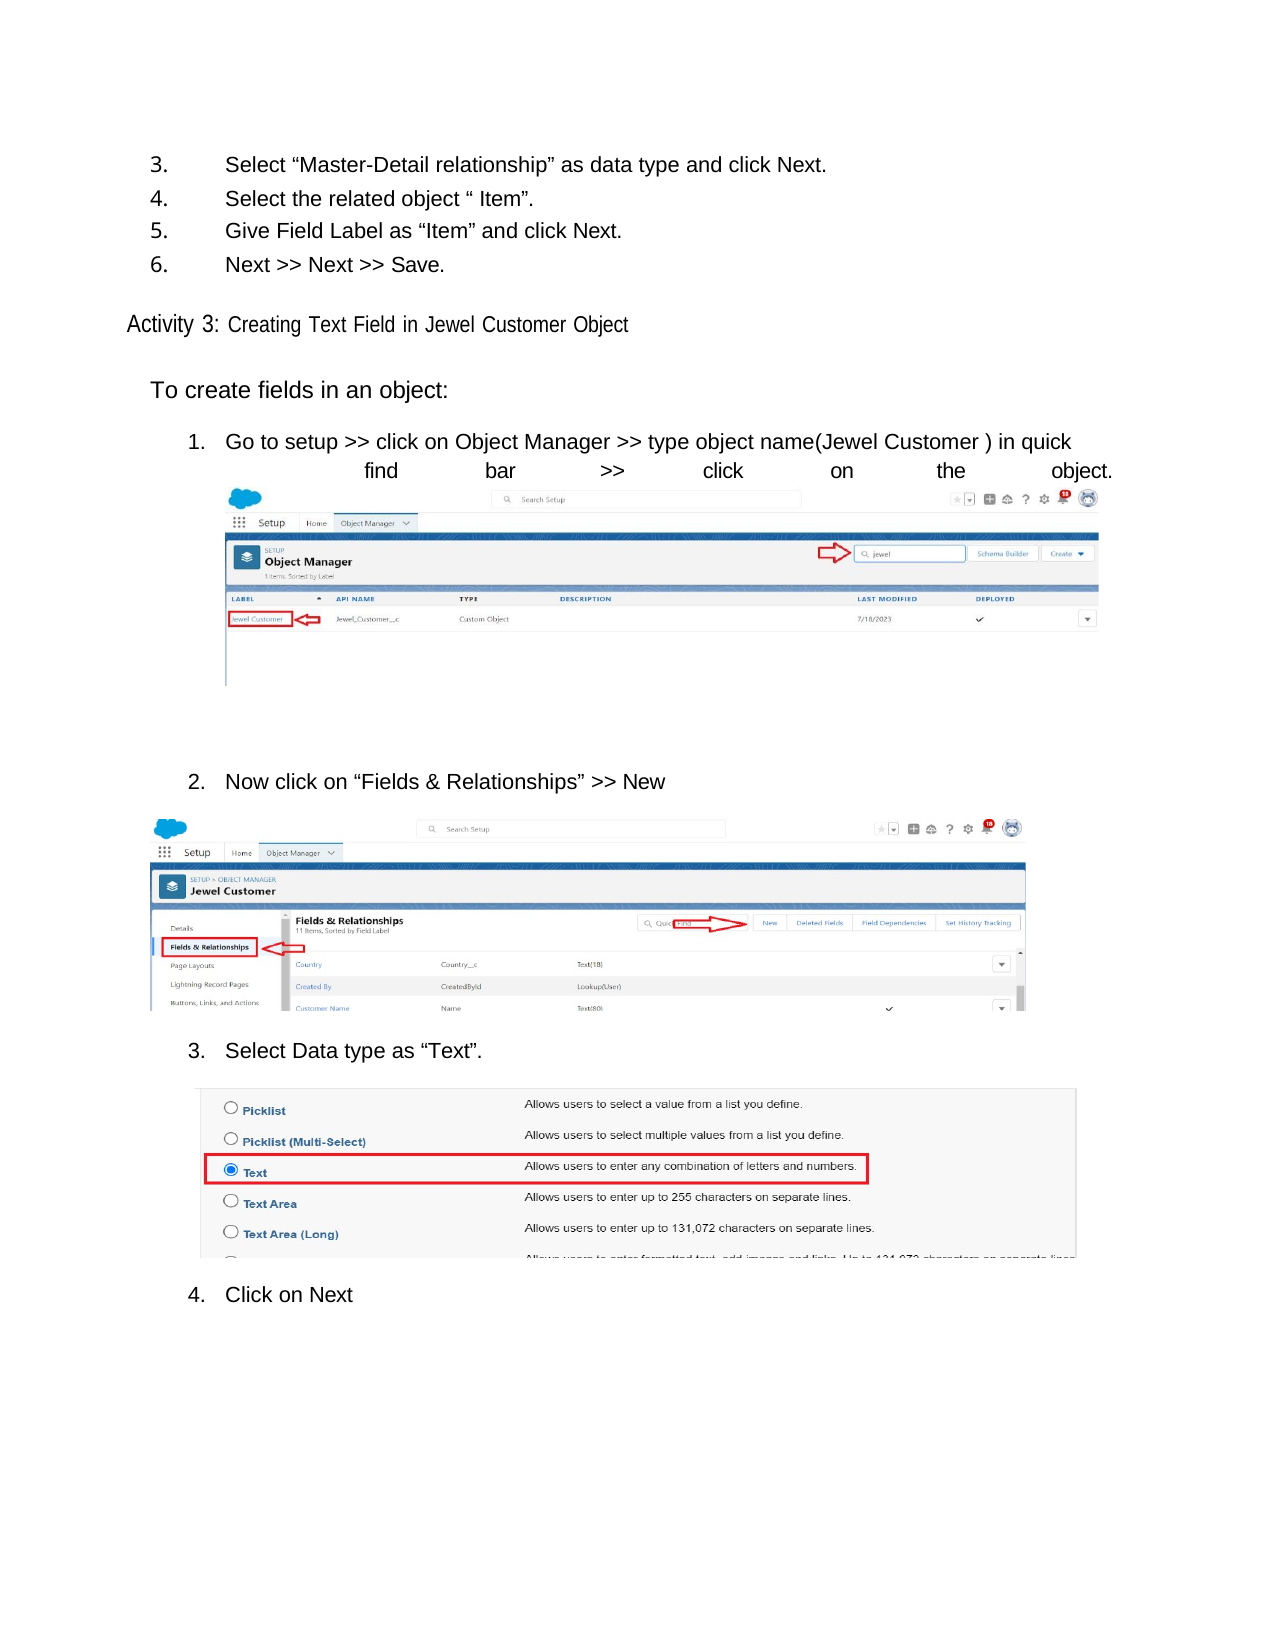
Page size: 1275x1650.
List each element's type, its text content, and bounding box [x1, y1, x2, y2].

list Select Data type as “Text”. [188, 1038, 1200, 1063]
text Activity 3: Creating Text Field in Jewel Customer Object [127, 309, 1200, 338]
picture [194, 1088, 1078, 1258]
list Give Field Label as “Item” and click Next. [150, 215, 1200, 245]
picture [150, 819, 1026, 1011]
text To create fields in an object: [150, 376, 1200, 404]
list Select “Master-Detail relationship” as data type and click Next. [150, 149, 1200, 179]
list Go to setup >> click on Object Manager >> type object name(Jewel Customer ) in quick find bar >> click on the object. [188, 429, 1125, 483]
list Now click on “Fields & Relationships” >> New [188, 768, 1200, 794]
picture [225, 487, 1099, 686]
list Select the related object “ Item”. [150, 183, 1200, 212]
list Next >> Next >> Save. [150, 249, 1200, 278]
